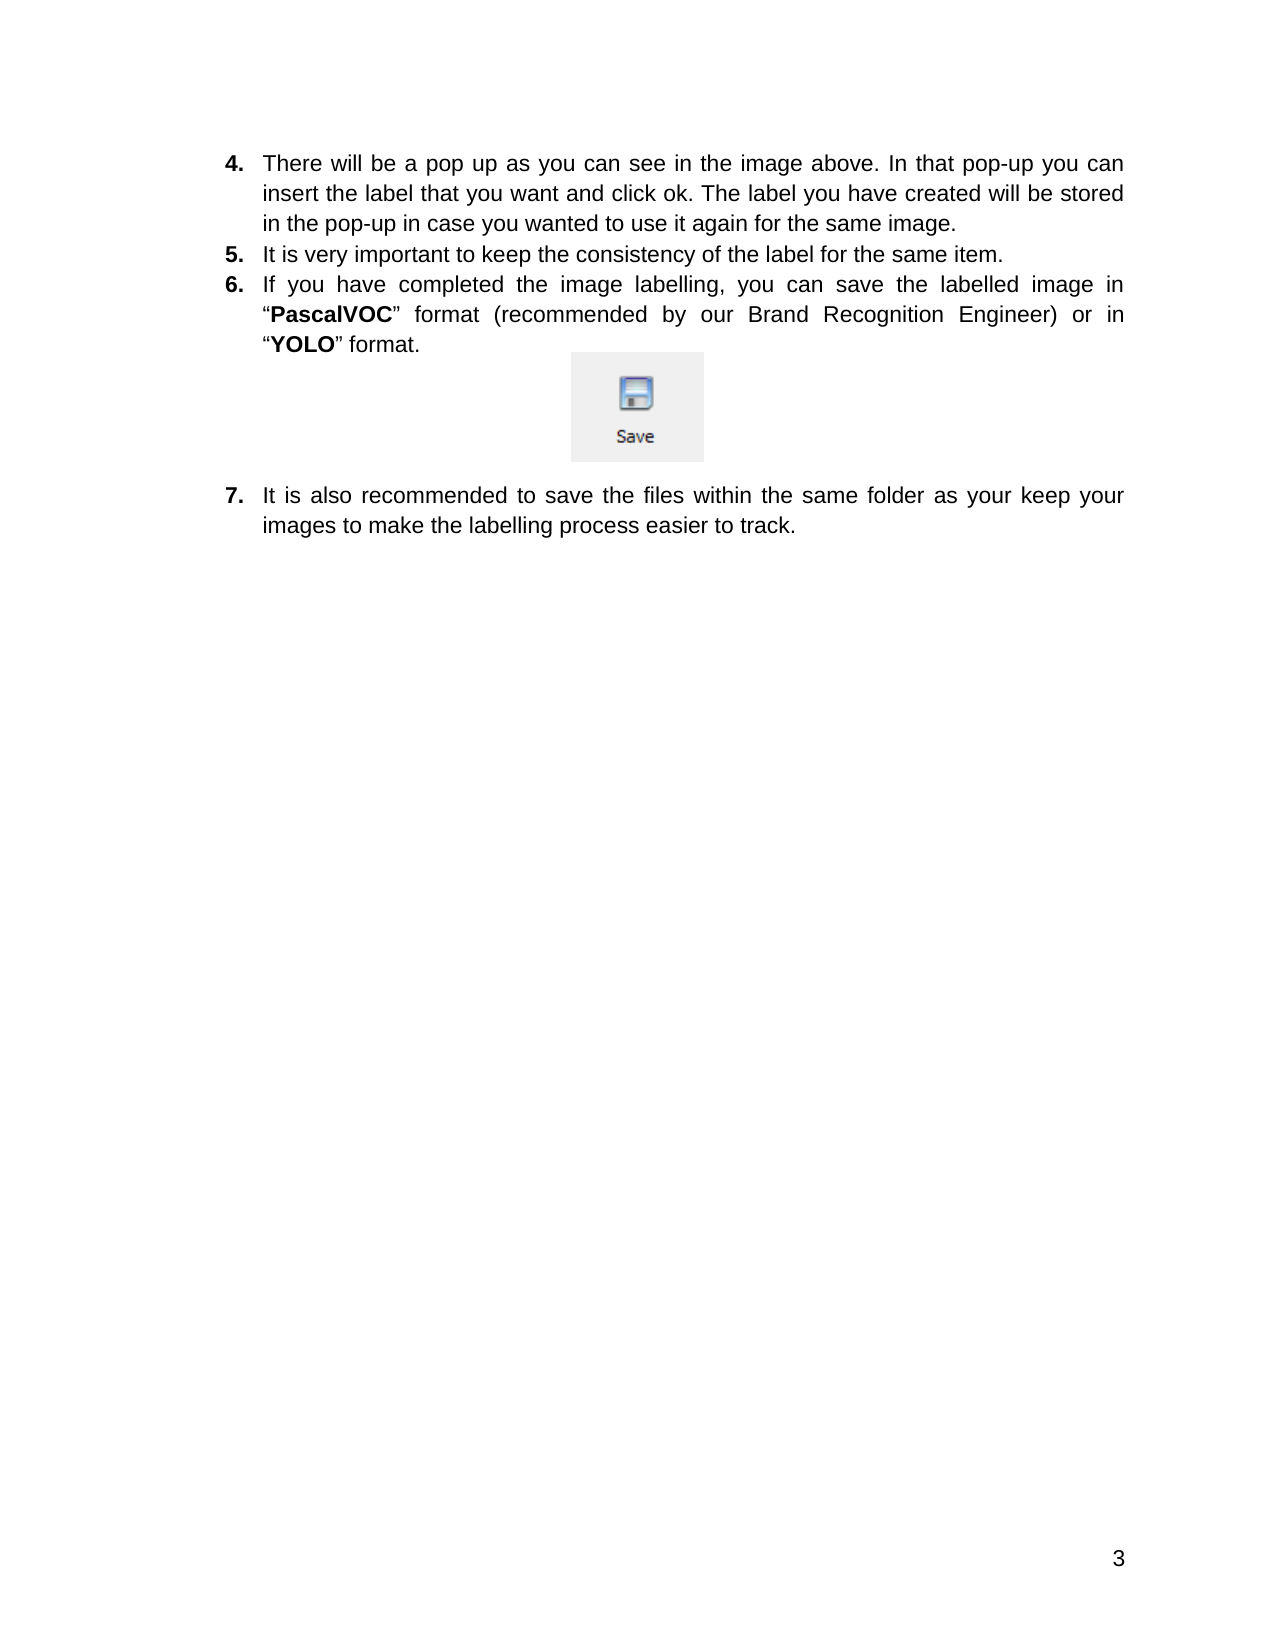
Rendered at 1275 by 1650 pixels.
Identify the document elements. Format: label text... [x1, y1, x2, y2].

list If you have completed the image labelling, you can save the labelled image in “PascalVOC” format (recommended by our Brand Recognition Engineer) or in “YOLO” format. [225, 271, 1125, 358]
list There will be a pop up as you can see in the image above. In that pop-up you can insert the label that you want and click ok. The label you have created will be stored in the pop-up in case you wanted to use it again for the same image. [225, 150, 1125, 237]
list It is very important to keep the consistency of the label for the same item. [225, 241, 1125, 267]
picture [571, 352, 704, 462]
list It is also recommended to save the files within the same folder as your keep your images to make the labelling process easier to track. [225, 482, 1125, 539]
